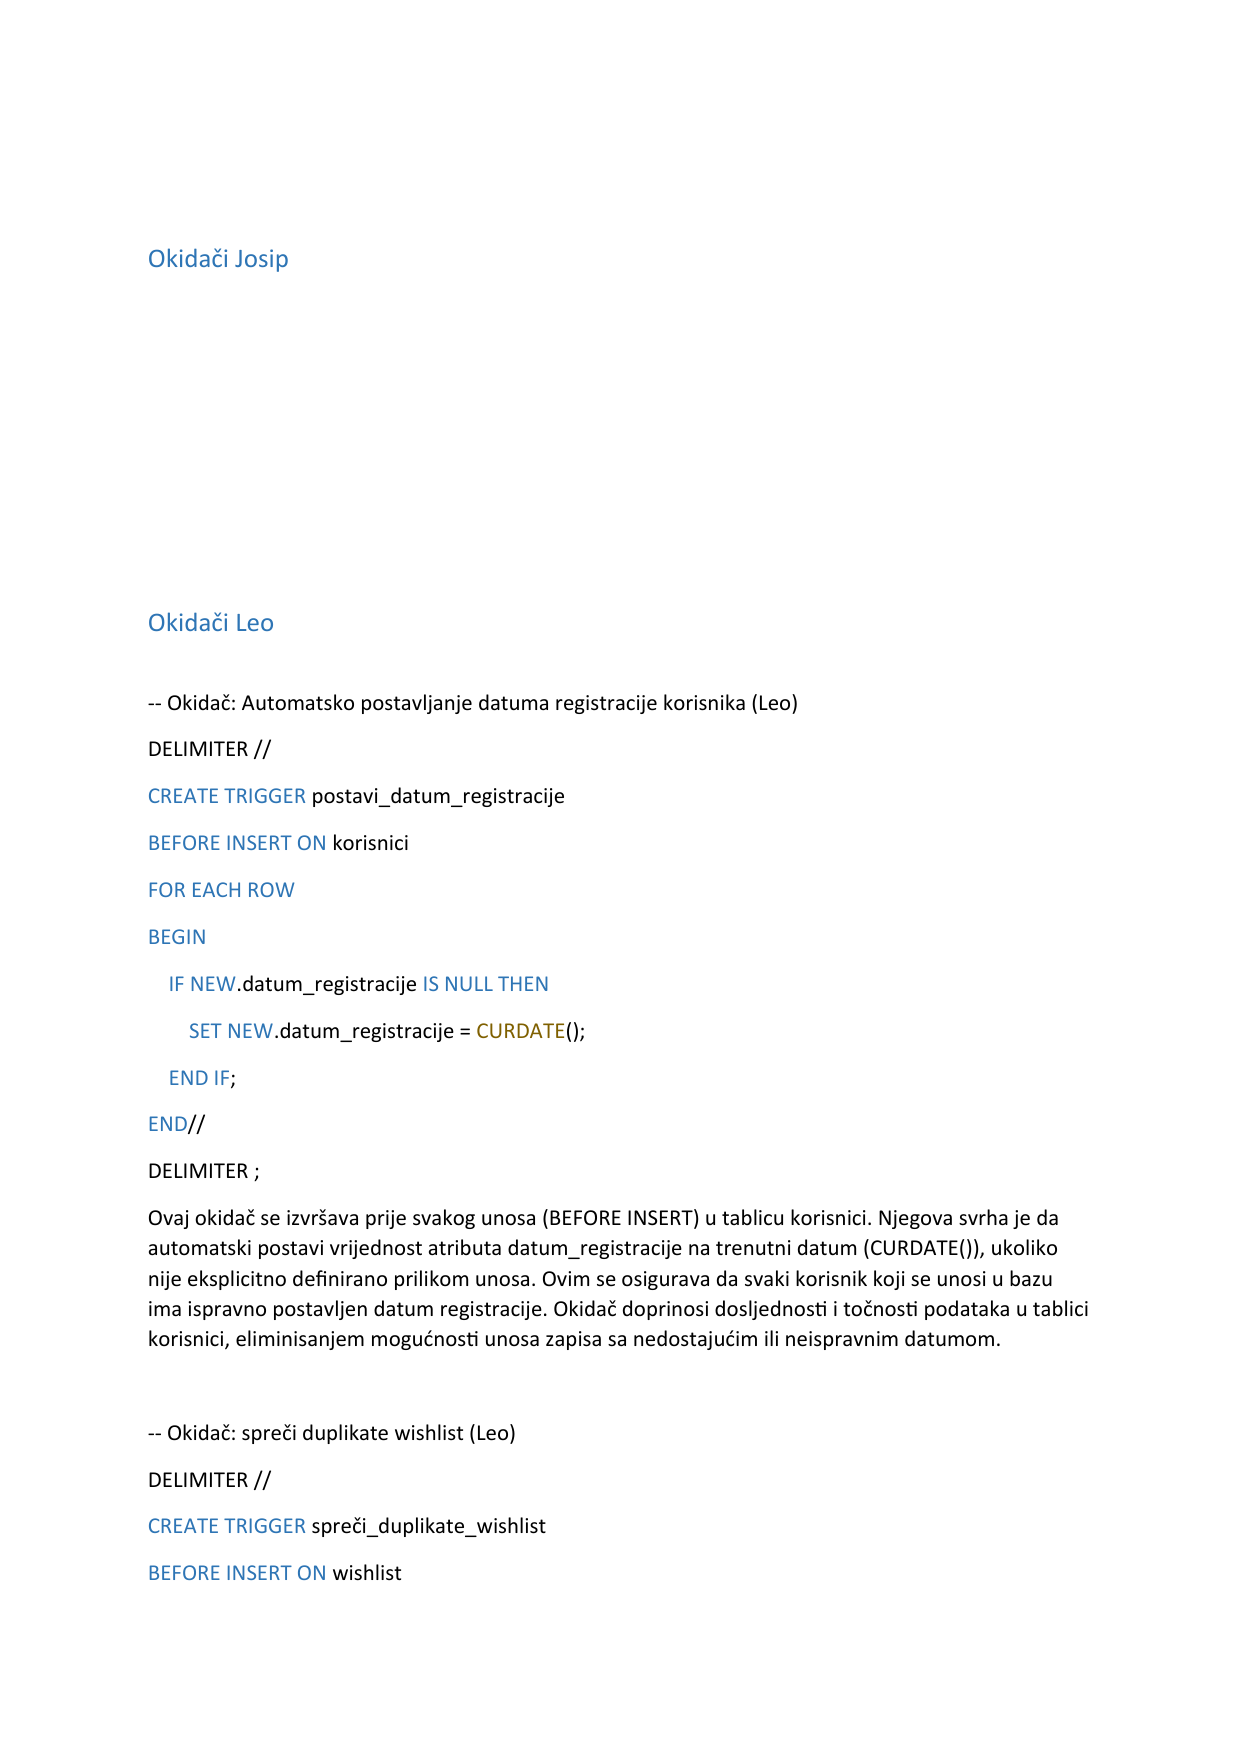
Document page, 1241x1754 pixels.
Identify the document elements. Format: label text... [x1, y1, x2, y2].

text Ovaj okidač se izvršava prije svakog unosa (BEFORE INSERT) u tablicu korisnici. Njegova svrha je da automatski postavi vrijednost atributa datum_registracije na trenutni datum (CURDATE()), ukoliko nije eksplicitno definirano prilikom unosa. Ovim se osigurava da svaki korisnik koji se unosi u bazu ima ispravno postavljen datum registracije. Okidač doprinosi dosljednosti i točnosti podataka u tablici korisnici, eliminisanjem mogućnosti unosa zapisa sa nedostajućim ili neispravnim datumom. [148, 1203, 1093, 1352]
text -- Okidač: spreči duplikate wishlist (Leo) [148, 1418, 1093, 1446]
text END IF; [148, 1063, 1093, 1091]
text BEFORE INSERT ON wishlist [148, 1558, 1093, 1586]
text END// [148, 1109, 1093, 1137]
text BEGIN [148, 922, 1093, 950]
text FOR EACH ROW [148, 875, 1093, 903]
subtitle Okidači Leo [148, 605, 1093, 638]
text DELIMITER // [148, 1465, 1093, 1493]
text DELIMITER // [148, 734, 1093, 762]
text -- Okidač: Automatsko postavljanje datuma registracije korisnika (Leo) [148, 688, 1093, 716]
text IF NEW.datum_registracije IS NULL THEN [148, 969, 1093, 997]
subtitle Okidači Josip [148, 241, 1093, 274]
text SET NEW.datum_registracije = CURDATE(); [148, 1016, 1093, 1044]
text CREATE TRIGGER spreči_duplikate_wishlist [148, 1512, 1093, 1539]
text BEFORE INSERT ON korisnici [148, 828, 1093, 856]
text DELIMITER ; [148, 1156, 1093, 1184]
text CREATE TRIGGER postavi_datum_registracije [148, 781, 1093, 809]
